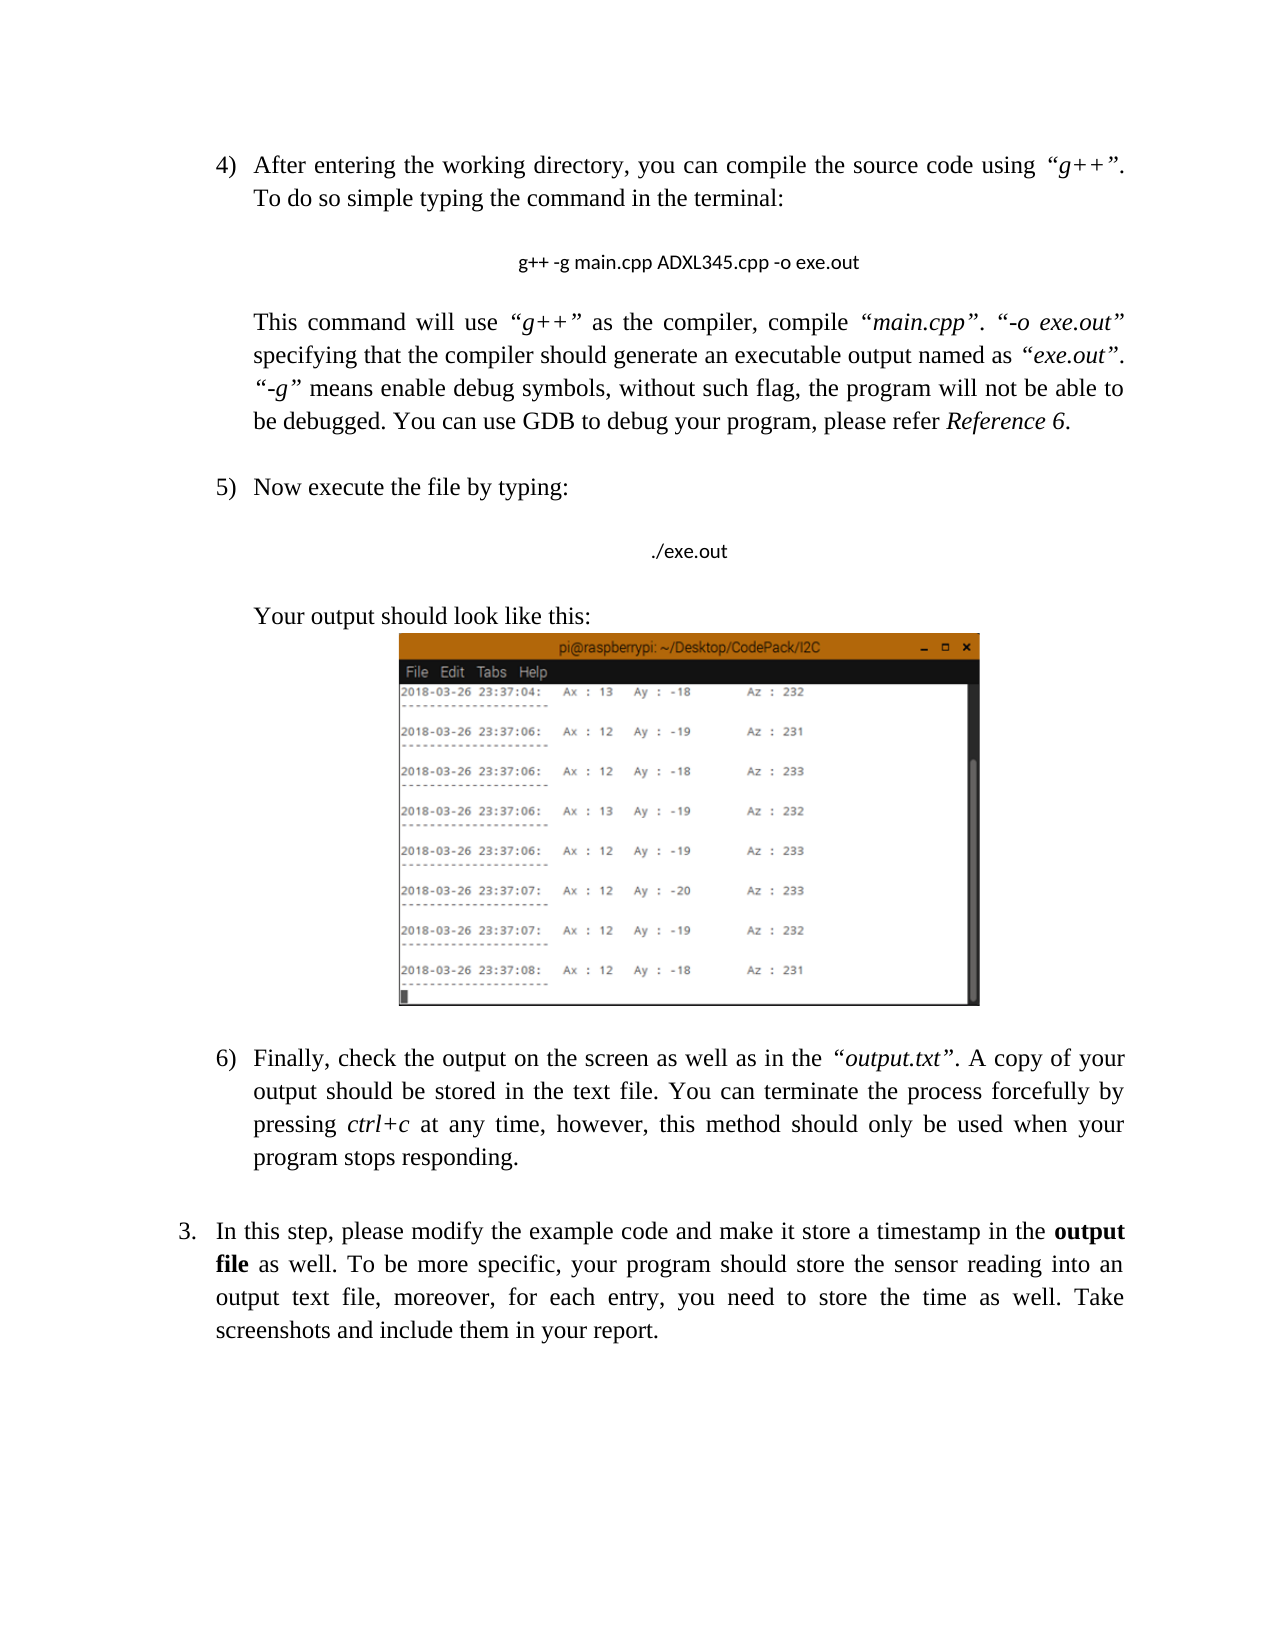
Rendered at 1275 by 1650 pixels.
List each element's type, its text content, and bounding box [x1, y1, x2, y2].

list In this step, please modify the example code and make it store a timestamp in the output file as well. To be more specific, your program should store the sensor reading into an output text file, moreover, for each entry, you need to store the time as well. Take screenshots and include them in your report. [178, 1216, 1125, 1344]
picture [398, 633, 980, 1006]
list Finally, check the output on the screen as well as in the “output.txt”. A copy of your output should be stored in the text file. You can terminate the process forcefully by pressing ctrl+c at any time, however, this method should only be used when your program stops responding. [216, 1043, 1125, 1171]
list Your output should look like this: [253, 601, 1125, 629]
list After entering the working directory, you can compile the source code using “g++”. To do so simple typing the command in the terminal: [216, 150, 1125, 212]
list This command will use “g++” as the compiler, compile “main.cpp”. “-o exe.out” specifying that the compiler should generate an executable output named as “exe.out”. “-g” means enable debug symbols, without such flag, the program will not be able to be debugged. You can use GDB to debug your program, please refer Reference 6. [253, 307, 1125, 435]
list g++ -g main.cpp ADXL345.cpp -o exe.out [253, 249, 1125, 274]
list ./exe.out [253, 538, 1125, 564]
list Now execute the file by typing: [216, 472, 1125, 501]
